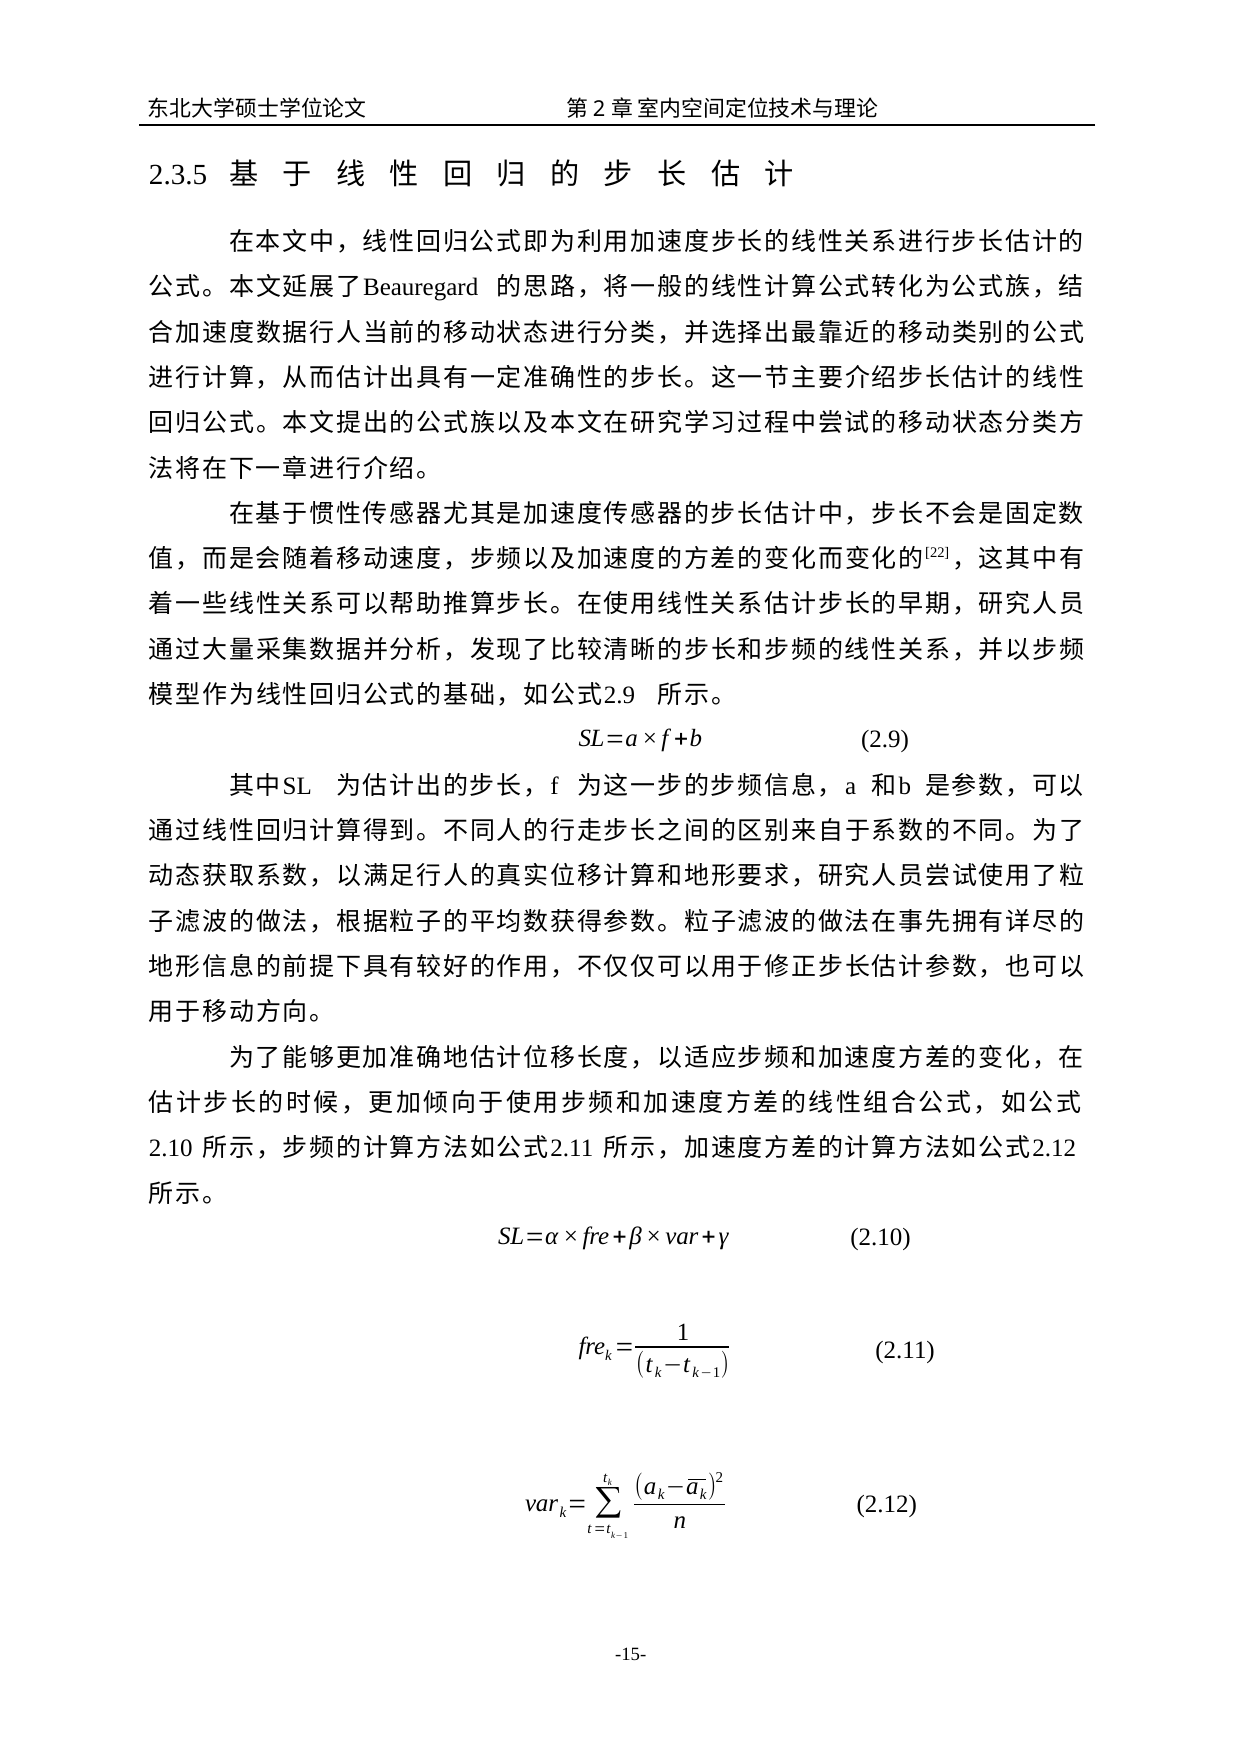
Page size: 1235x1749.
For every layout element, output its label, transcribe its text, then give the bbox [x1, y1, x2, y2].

text 为了能够更加准确地估计位移长度，以适应步频和加速度方差的变化，在估计步长的时候，更加倾向于使用步频和加速度方差的线性组合公式，如公式2.10所示，步频的计算方法如公式2.11所示，加速度方差的计算方法如公式2.12所示。 [149, 1033, 1086, 1214]
text 其中SL为估计出的步长，f为这一步的步频信息，a和b是参数，可以通过线性回归计算得到。不同人的行走步长之间的区别来自于系数的不同。为了动态获取系数，以满足行人的真实位移计算和地形要求，研究人员尝试使用了粒子滤波的做法，根据粒子的平均数获得参数。粒子滤波的做法在事先拥有详尽的地形信息的前提下具有较好的作用，不仅仅可以用于修正步长估计参数，也可以用于移动方向。 [149, 761, 1086, 1033]
text 在基于惯性传感器尤其是加速度传感器的步长估计中，步长不会是固定数值，而是会随着移动速度，步频以及加速度的方差的变化而变化的[22]，这其中有着一些线性关系可以帮助推算步长。在使用线性关系估计步长的早期，研究人员通过大量采集数据并分析，发现了比较清晰的步长和步频的线性关系，并以步频模型作为线性回归公式的基础，如公式2.9所示。 [149, 489, 1086, 715]
text (2.12) [149, 1458, 1086, 1549]
text (2.10) [484, 1214, 1086, 1259]
text (2.11) [149, 1304, 1086, 1395]
text 在本文中，线性回归公式即为利用加速度步长的线性关系进行步长估计的公式。本文延展了Beauregard的思路，将一般的线性计算公式转化为公式族，结合加速度数据行人当前的移动状态进行分类，并选择出最靠近的移动类别的公式进行计算，从而估计出具有一定准确性的步长。这一节主要介绍步长估计的线性回归公式。本文提出的公式族以及本文在研究学习过程中尝试的移动状态分类方法将在下一章进行介绍。 [149, 217, 1086, 489]
subtitle 基于线性回归的步长估计 [143, 149, 1086, 194]
text (2.9) [149, 715, 1086, 761]
